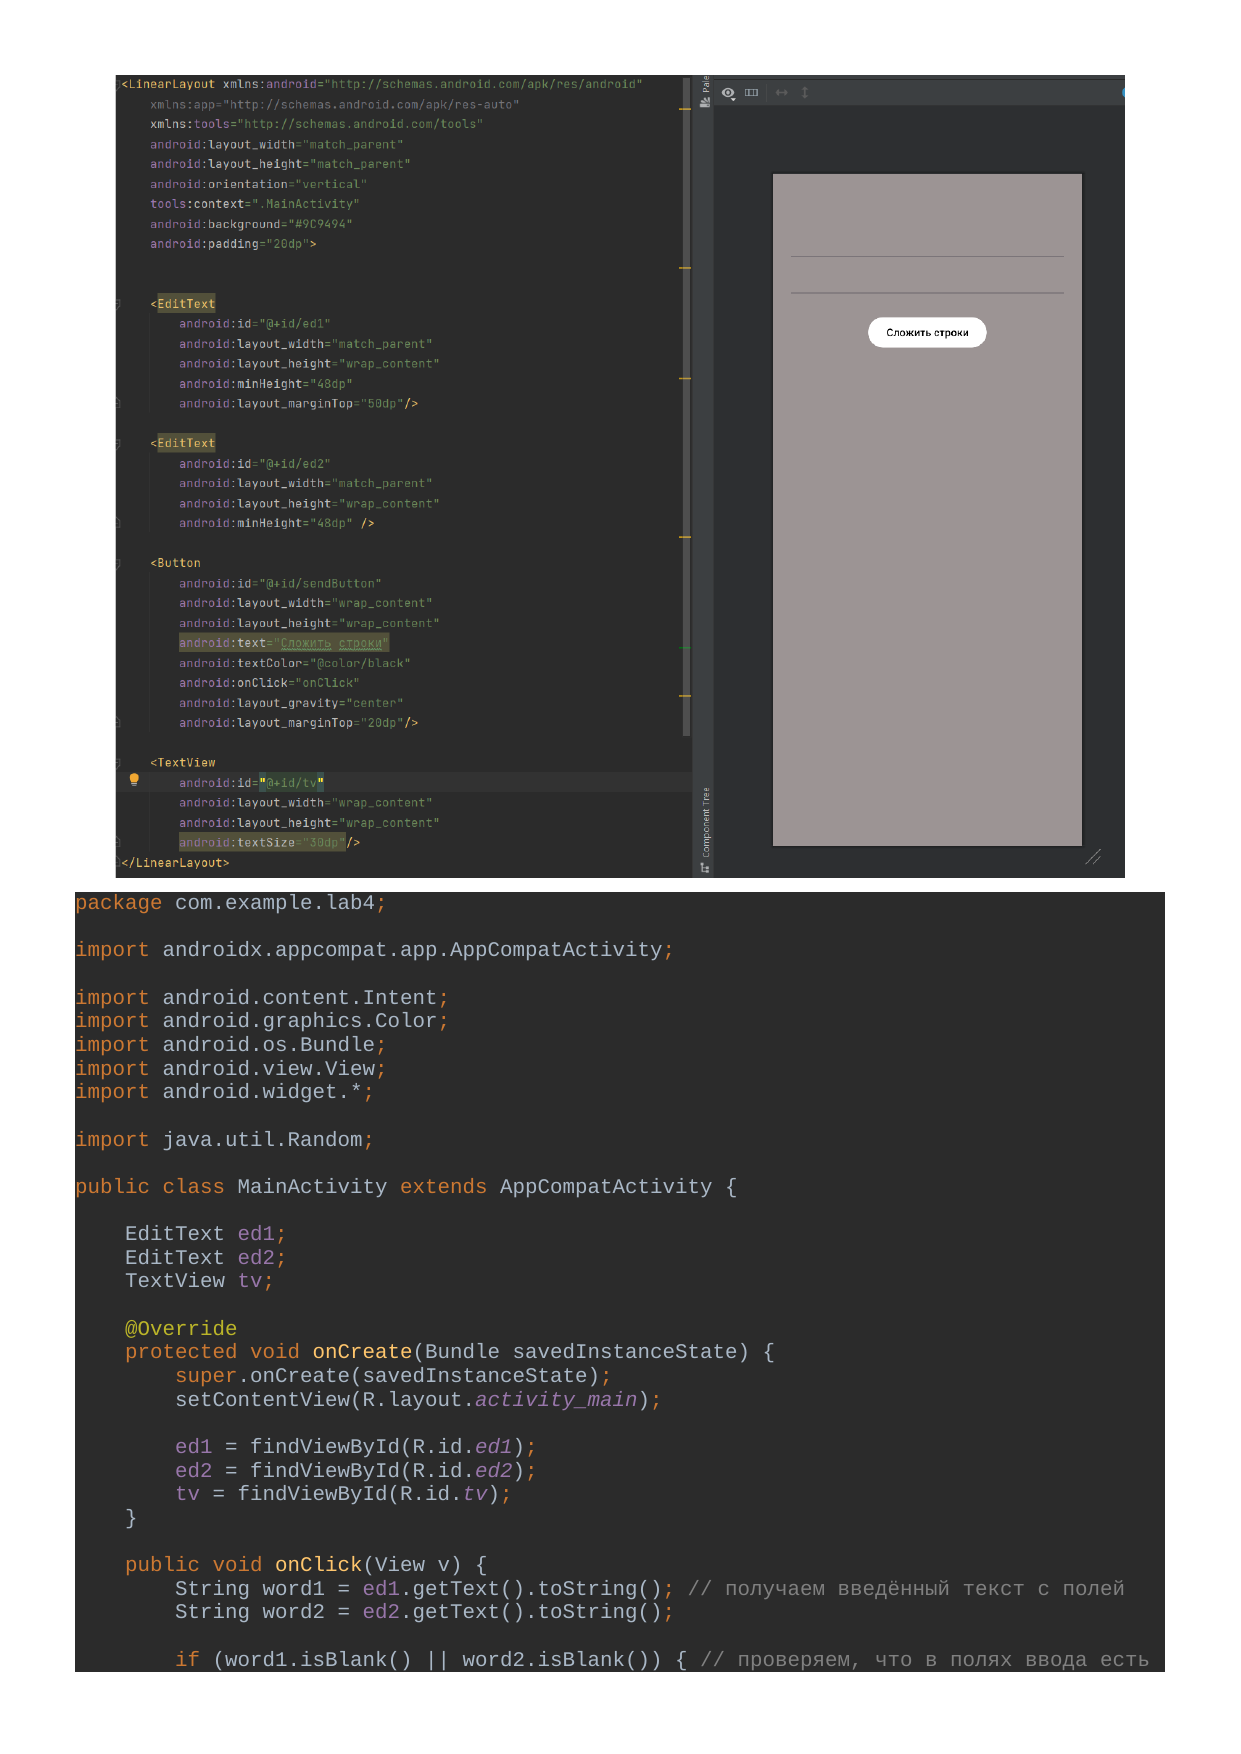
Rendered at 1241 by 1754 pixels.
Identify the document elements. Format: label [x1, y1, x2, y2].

picture [115, 75, 1125, 878]
text [75, 892, 1165, 1672]
